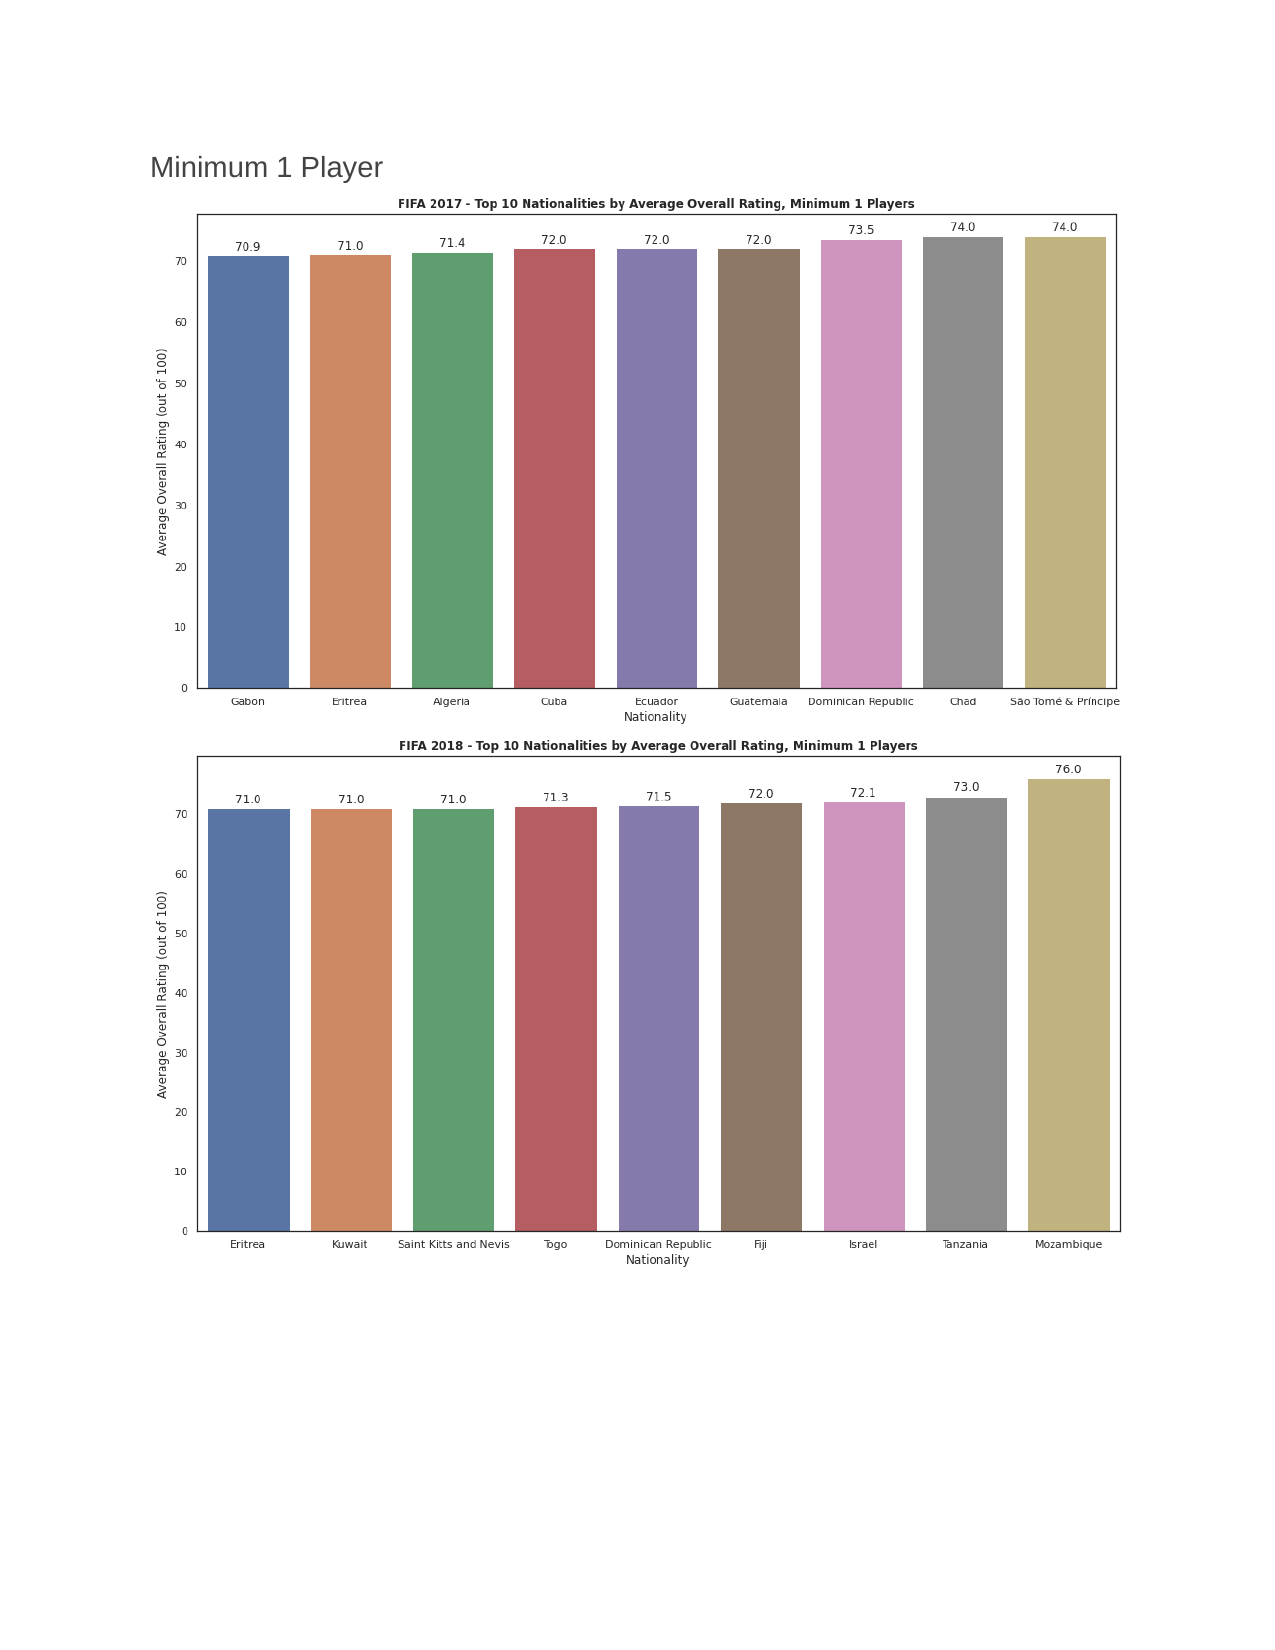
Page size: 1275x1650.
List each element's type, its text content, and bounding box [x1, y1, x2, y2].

picture [150, 733, 1125, 1273]
subtitle Minimum 1 Player [150, 150, 1125, 183]
picture [150, 191, 1125, 730]
